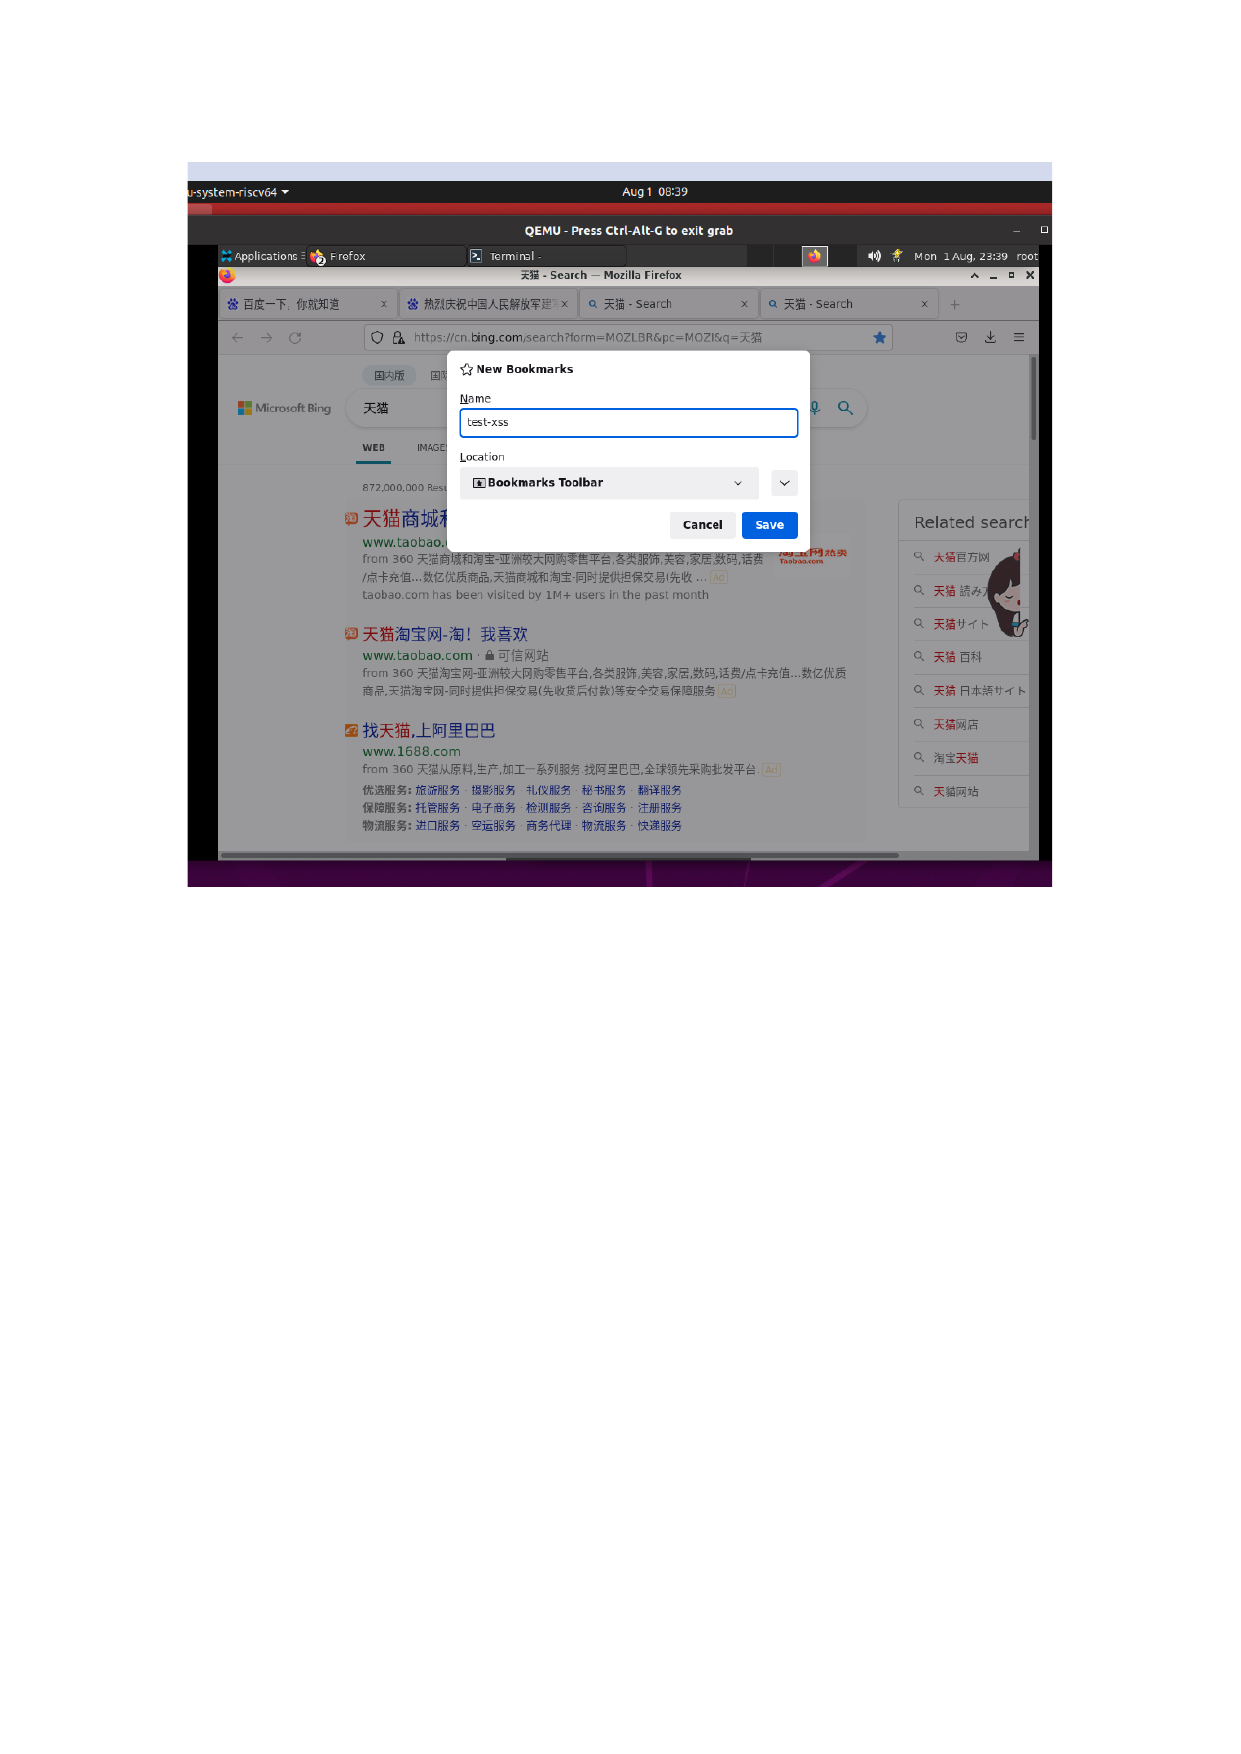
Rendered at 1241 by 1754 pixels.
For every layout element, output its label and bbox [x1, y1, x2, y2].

picture [187, 162, 1053, 887]
